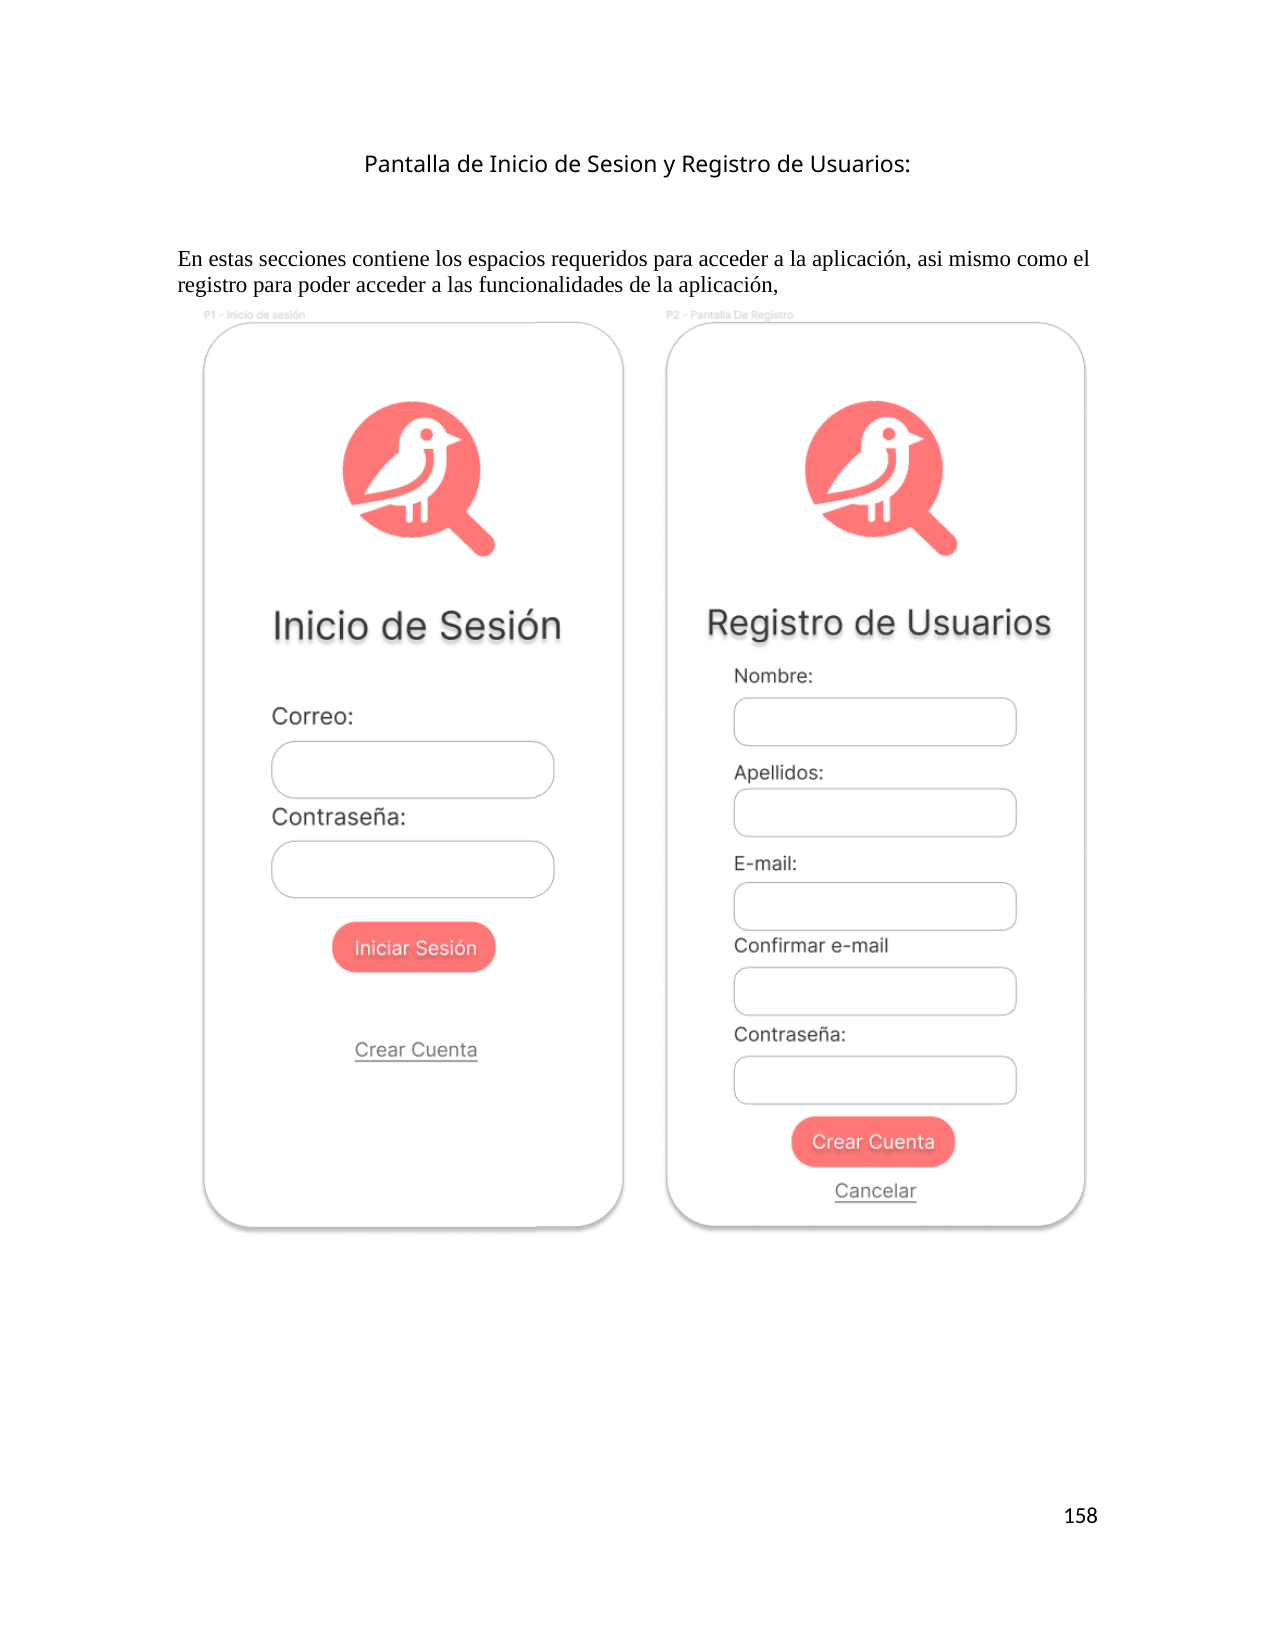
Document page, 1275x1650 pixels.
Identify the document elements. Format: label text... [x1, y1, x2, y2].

picture [182, 297, 1094, 1238]
text En estas secciones contiene los espacios requeridos para acceder a la aplicación, asi mismo como el registro para poder acceder a las funcionalidades de la aplicación, [177, 245, 1098, 298]
text Pantalla de Inicio de Sesion y Registro de Usuarios: [177, 148, 1098, 179]
